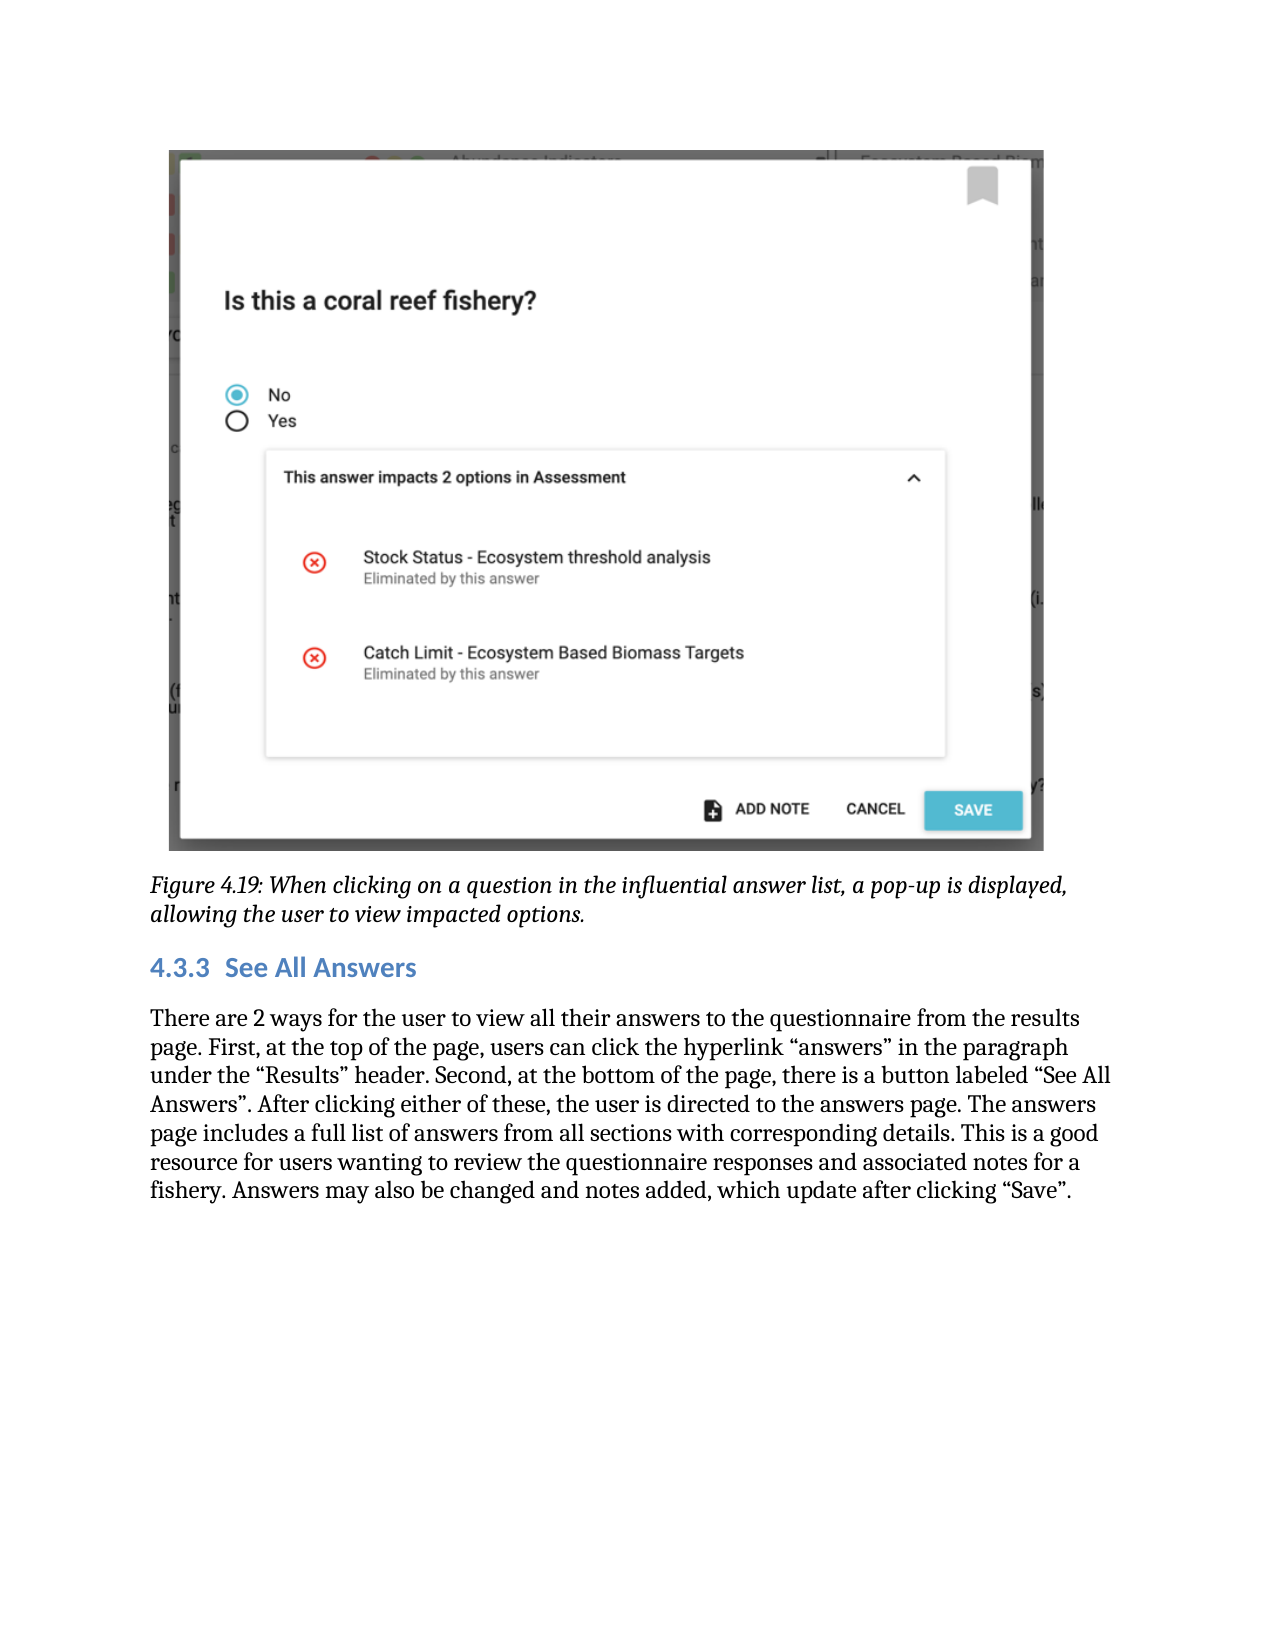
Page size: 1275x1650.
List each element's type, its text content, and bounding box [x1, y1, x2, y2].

text Figure 4.19: When clicking on a question in the influential answer list, a pop-up is displayed, allowing the user to view impacted options. [150, 871, 1125, 929]
text There are 2 ways for the user to view all their answers to the questionnaire from the results page. First, at the top of the page, users can click the hyperlink “answers” in the paragraph under the “Results” header. Second, at the bottom of the page, there is a button labeled “See All Answers”. After clicking either of these, the user is directed to the answers page. The answers page includes a full list of answers from all sections with corresponding details. This is a good resource for users wanting to review the questionnaire responses and associated notes for a fishery. Answers may also be changed and notes added, which update after clicking “Save”. [150, 1004, 1125, 1205]
picture [168, 150, 1044, 851]
subtitle 4.3.3 See All Answers [150, 949, 1125, 985]
